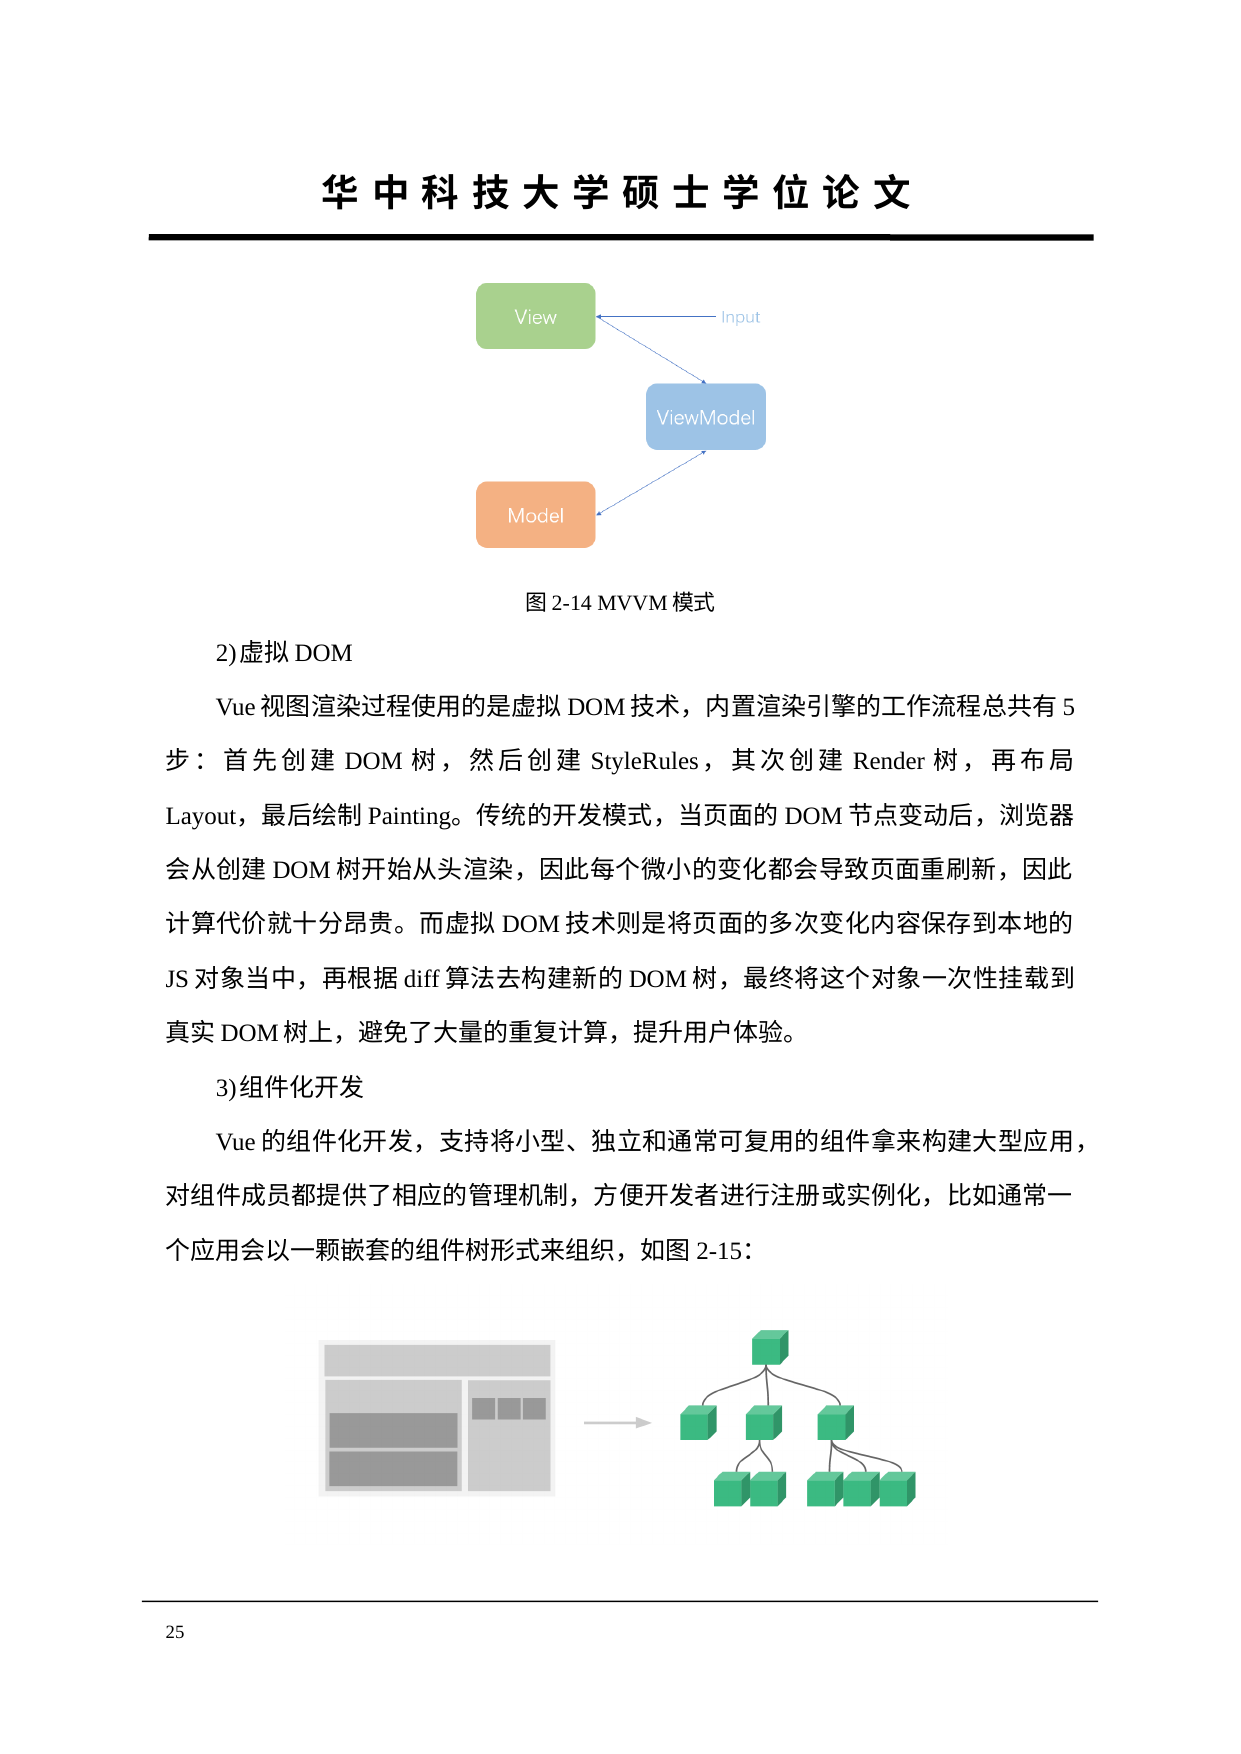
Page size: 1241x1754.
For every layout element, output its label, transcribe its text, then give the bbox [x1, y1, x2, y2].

picture [285, 1284, 956, 1545]
list 组件化开发 [216, 1067, 1075, 1103]
list 虚拟DOM [216, 632, 1075, 668]
picture [447, 265, 794, 573]
text Vue视图渲染过程使用的是虚拟DOM技术，内置渲染引擎的工作流程总共有5步：首先创建DOM树，然后创建StyleRules，其次创建Render树，再布局Layout，最后绘制Painting。传统的开发模式，当页面的DOM节点变动后，浏览器会从创建DOM树开始从头渲染，因此每个微小的变化都会导致页面重刷新，因此计算代价就十分昂贵。而虚拟DOM技术则是将页面的多次变化内容保存到本地的JS对象当中，再根据diff算法去构建新的DOM树，最终将这个对象一次性挂载到真实DOM树上，避免了大量的重复计算，提升用户体验。 [165, 686, 1075, 1049]
